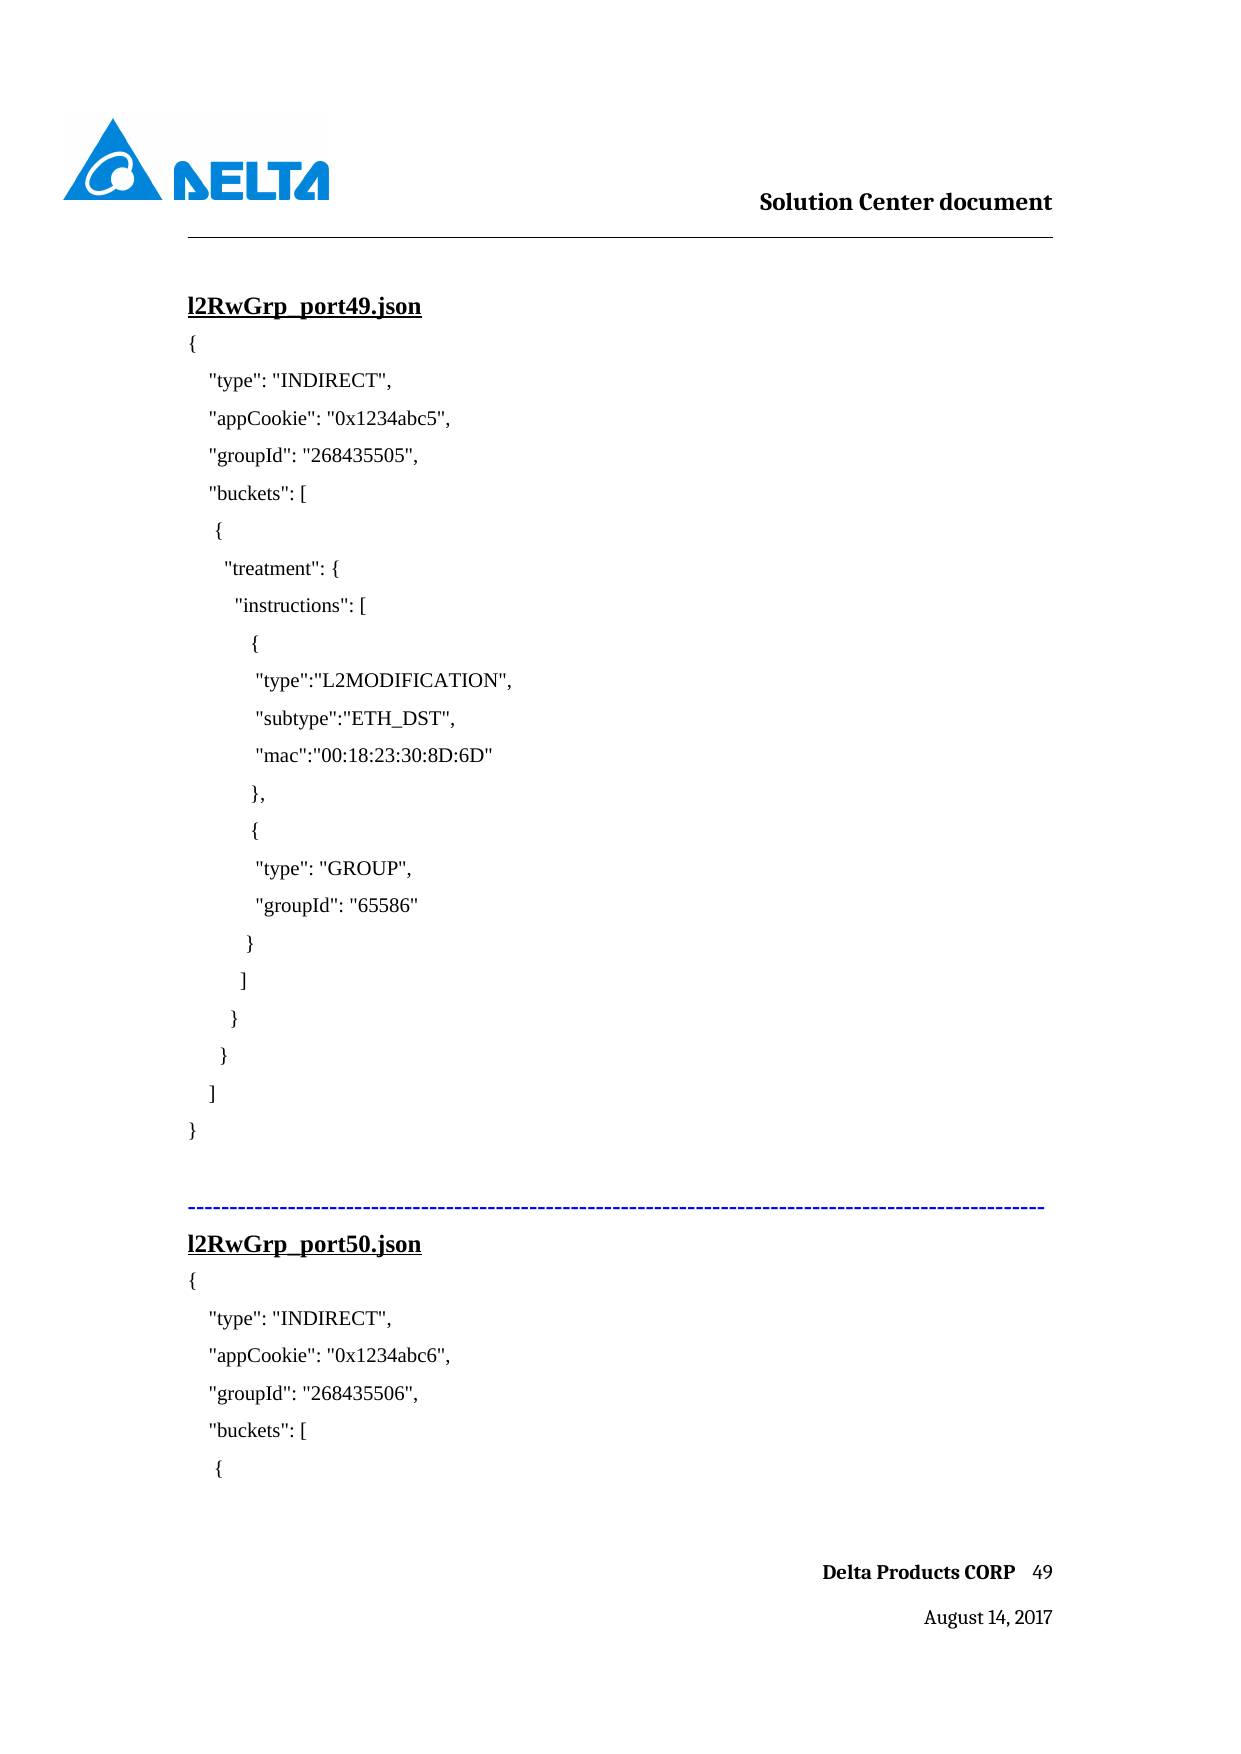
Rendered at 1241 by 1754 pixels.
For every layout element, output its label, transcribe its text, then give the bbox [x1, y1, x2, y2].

text "groupId": "65586" [187, 887, 1053, 924]
text { [187, 812, 1053, 849]
text "mac":"00:18:23:30:8D:6D" [187, 737, 1053, 774]
text "type": "GROUP", [187, 849, 1053, 887]
text "buckets": [ [187, 474, 1053, 512]
text "type":"L2MODIFICATION", [187, 662, 1053, 699]
text { [187, 1262, 1053, 1299]
text { [187, 1449, 1053, 1487]
text "buckets": [ [187, 1412, 1053, 1449]
text "groupId": "268435506", [187, 1374, 1053, 1412]
text { [187, 324, 1053, 362]
picture [63, 118, 329, 200]
text "appCookie": "0x1234abc5", [187, 399, 1053, 437]
text l2RwGrp_port49.json [187, 287, 1053, 324]
text l2RwGrp_port50.json [187, 1224, 1053, 1262]
text }, [187, 774, 1053, 812]
text { [187, 512, 1053, 549]
text "subtype":"ETH_DST", [187, 699, 1053, 737]
text ------------------------------------------------------------------------------------------------------- [187, 1187, 1053, 1224]
text } [187, 924, 1053, 962]
text } [187, 1037, 1053, 1074]
text } [187, 1112, 1053, 1149]
text "type": "INDIRECT", [187, 1299, 1053, 1337]
text "type": "INDIRECT", [187, 362, 1053, 399]
text "appCookie": "0x1234abc6", [187, 1337, 1053, 1374]
text "instructions": [ [187, 587, 1053, 624]
text ] [187, 962, 1053, 999]
text ] [187, 1074, 1053, 1112]
text "treatment": { [187, 549, 1053, 587]
text { [187, 624, 1053, 662]
text } [187, 999, 1053, 1037]
text "groupId": "268435505", [187, 437, 1053, 474]
